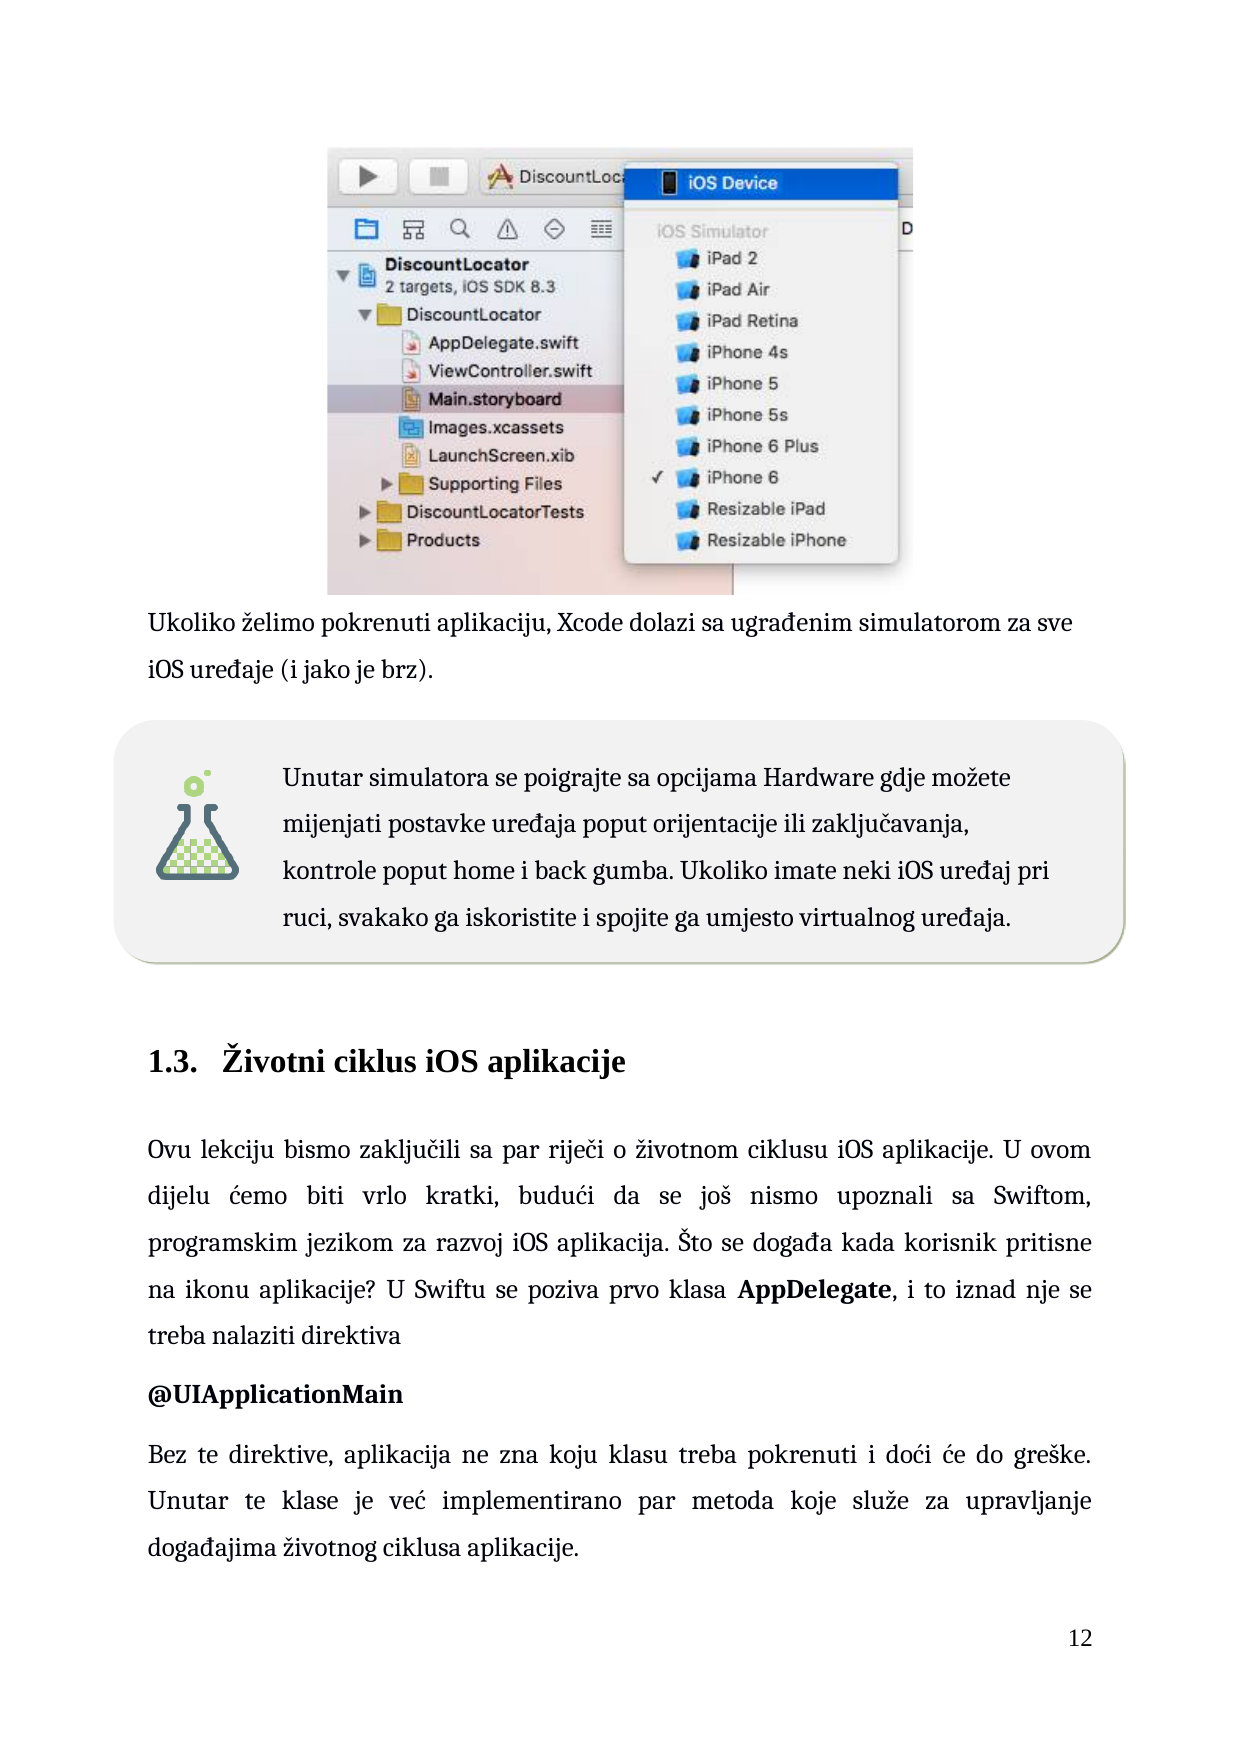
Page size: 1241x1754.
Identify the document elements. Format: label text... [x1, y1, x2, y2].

text Bez te direktive, aplikacija ne zna koju klasu treba pokrenuti i doći će do greške. Unutar te klase je već implementirano par metoda koje služe za upravljanje događajima životnog ciklusa aplikacije. [148, 1439, 1093, 1563]
picture [327, 147, 914, 595]
picture [142, 770, 252, 880]
text Životni ciklus iOS aplikacije [148, 1042, 1093, 1080]
text @UIApplicationMain [148, 1379, 1093, 1411]
text Ukoliko želimo pokrenuti aplikaciju, Xcode dolazi sa ugrađenim simulatorom za sve iOS uređaje (i jako je brz). [148, 607, 1093, 685]
text Ovu lekciju bismo zaključili sa par riječi o životnom ciklusu iOS aplikacije. U ovom dijelu ćemo biti vrlo kratki, budući da se još nismo upoznali sa Swiftom, programskim jezikom za razvoj iOS aplikacija. Što se događa kada korisnik pritisne na ikonu aplikacije? U Swiftu se poziva prvo klasa AppDelegate, i to iznad nje se treba nalaziti direktiva [148, 1134, 1093, 1351]
